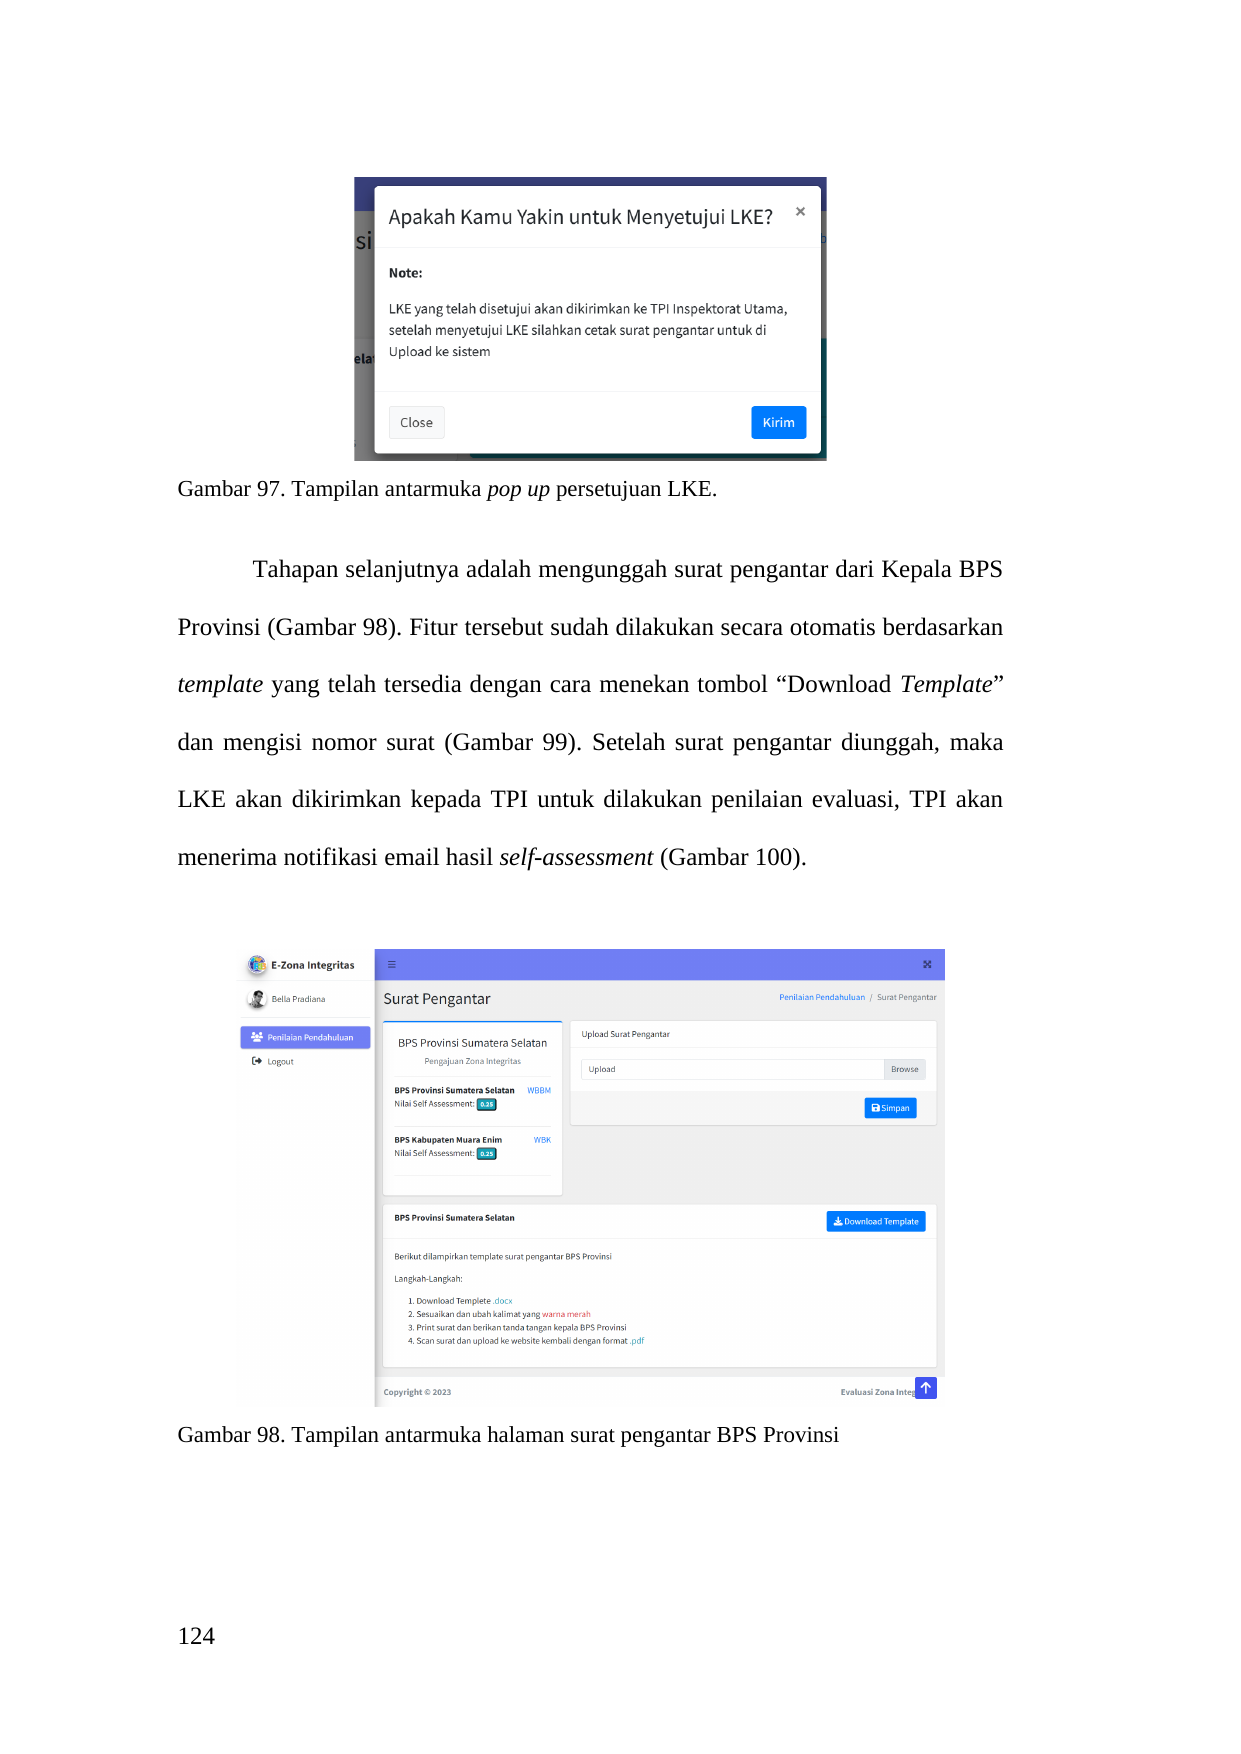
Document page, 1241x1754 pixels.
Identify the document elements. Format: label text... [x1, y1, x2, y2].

text Gambar 97. Tampilan antarmuka pop up persetujuan LKE. [177, 475, 1004, 501]
picture [354, 177, 827, 461]
picture [236, 949, 945, 1407]
text Tahapan selanjutnya adalah mengunggah surat pengantar dari Kepala BPS Provinsi (Gambar 98). Fitur tersebut sudah dilakukan secara otomatis berdasarkan template yang telah tersedia dengan cara menekan tombol “Download Template” dan mengisi nomor surat (Gambar 99). Setelah surat pengantar diunggah, maka LKE akan dikirimkan kepada TPI untuk dilakukan penilaian evaluasi, TPI akan menerima notifikasi email hasil self-assessment (Gambar 100). [177, 554, 1004, 870]
text Gambar 98. Tampilan antarmuka halaman surat pengantar BPS Provinsi [177, 1421, 1004, 1448]
